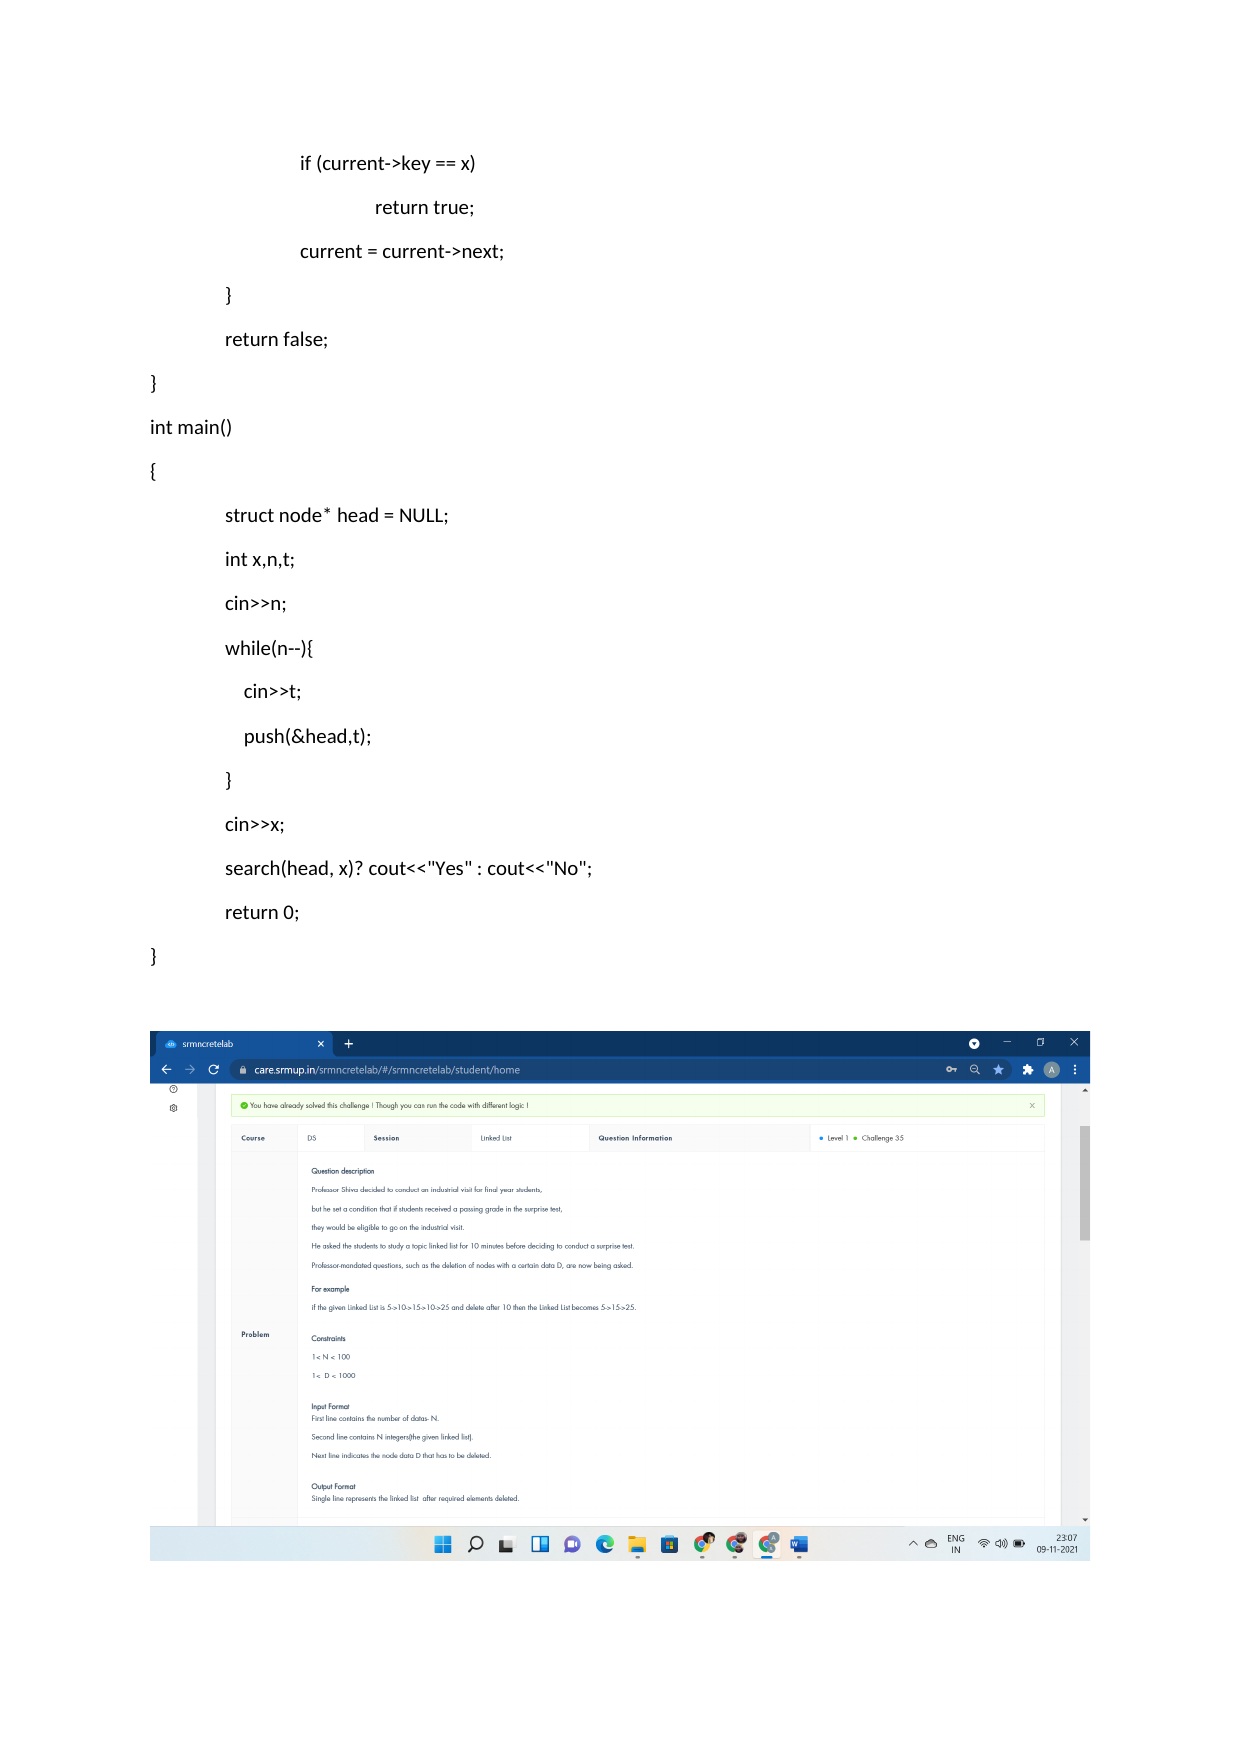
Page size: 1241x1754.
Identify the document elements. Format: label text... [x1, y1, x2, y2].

text return false; [150, 326, 1090, 352]
text return 0; [150, 899, 1090, 924]
text } [150, 282, 1090, 308]
text struct node* head = NULL; [150, 502, 1090, 528]
text if (current->key == x) [150, 150, 1090, 175]
text cin>>n; [150, 591, 1090, 616]
text int main() [150, 414, 1090, 440]
text return true; [150, 194, 1090, 219]
text } [150, 943, 1090, 968]
text current = current->next; [150, 238, 1090, 263]
picture [150, 1031, 1091, 1561]
text cin>>t; [150, 679, 1090, 704]
text search(head, x)? cout<<"Yes" : cout<<"No"; [150, 855, 1090, 880]
text while(n--){ [150, 635, 1090, 660]
text } [150, 767, 1090, 792]
text int x,n,t; [150, 547, 1090, 572]
text { [150, 458, 1090, 484]
text } [150, 370, 1090, 396]
text push(&head,t); [150, 723, 1090, 748]
text cin>>x; [150, 811, 1090, 836]
